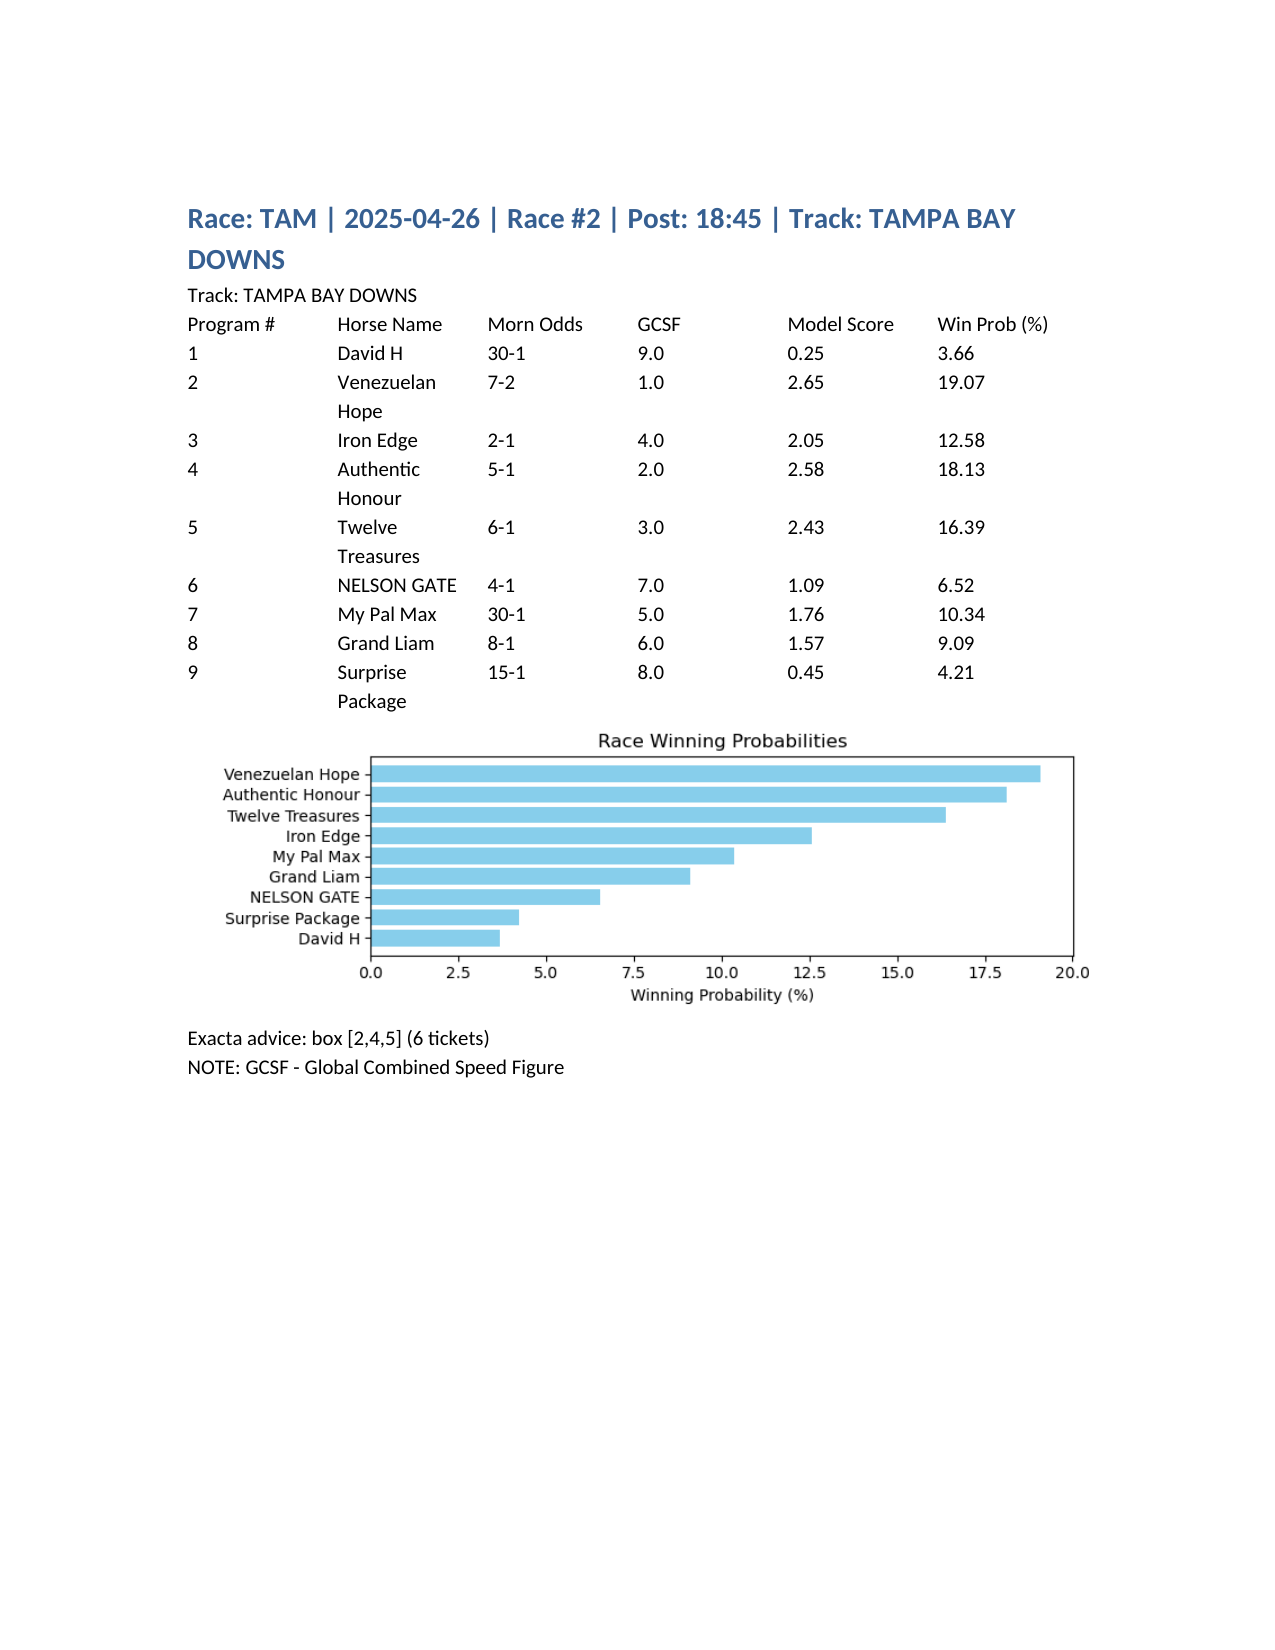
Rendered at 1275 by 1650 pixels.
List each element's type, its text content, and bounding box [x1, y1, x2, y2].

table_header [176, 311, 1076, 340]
picture [206, 717, 1107, 1021]
subtitle Race: TAM | 2025-04-26 | Race #2 | Post: 18:45 | Track: TAMPA BAY DOWNS [187, 200, 1087, 277]
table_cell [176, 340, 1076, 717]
text NOTE: GCSF - Global Combined Speed Figure [187, 1054, 1087, 1079]
text Track: TAMPA BAY DOWNS [187, 282, 1087, 307]
text Exacta advice: box [2,4,5] (6 tickets) [187, 1025, 1087, 1050]
